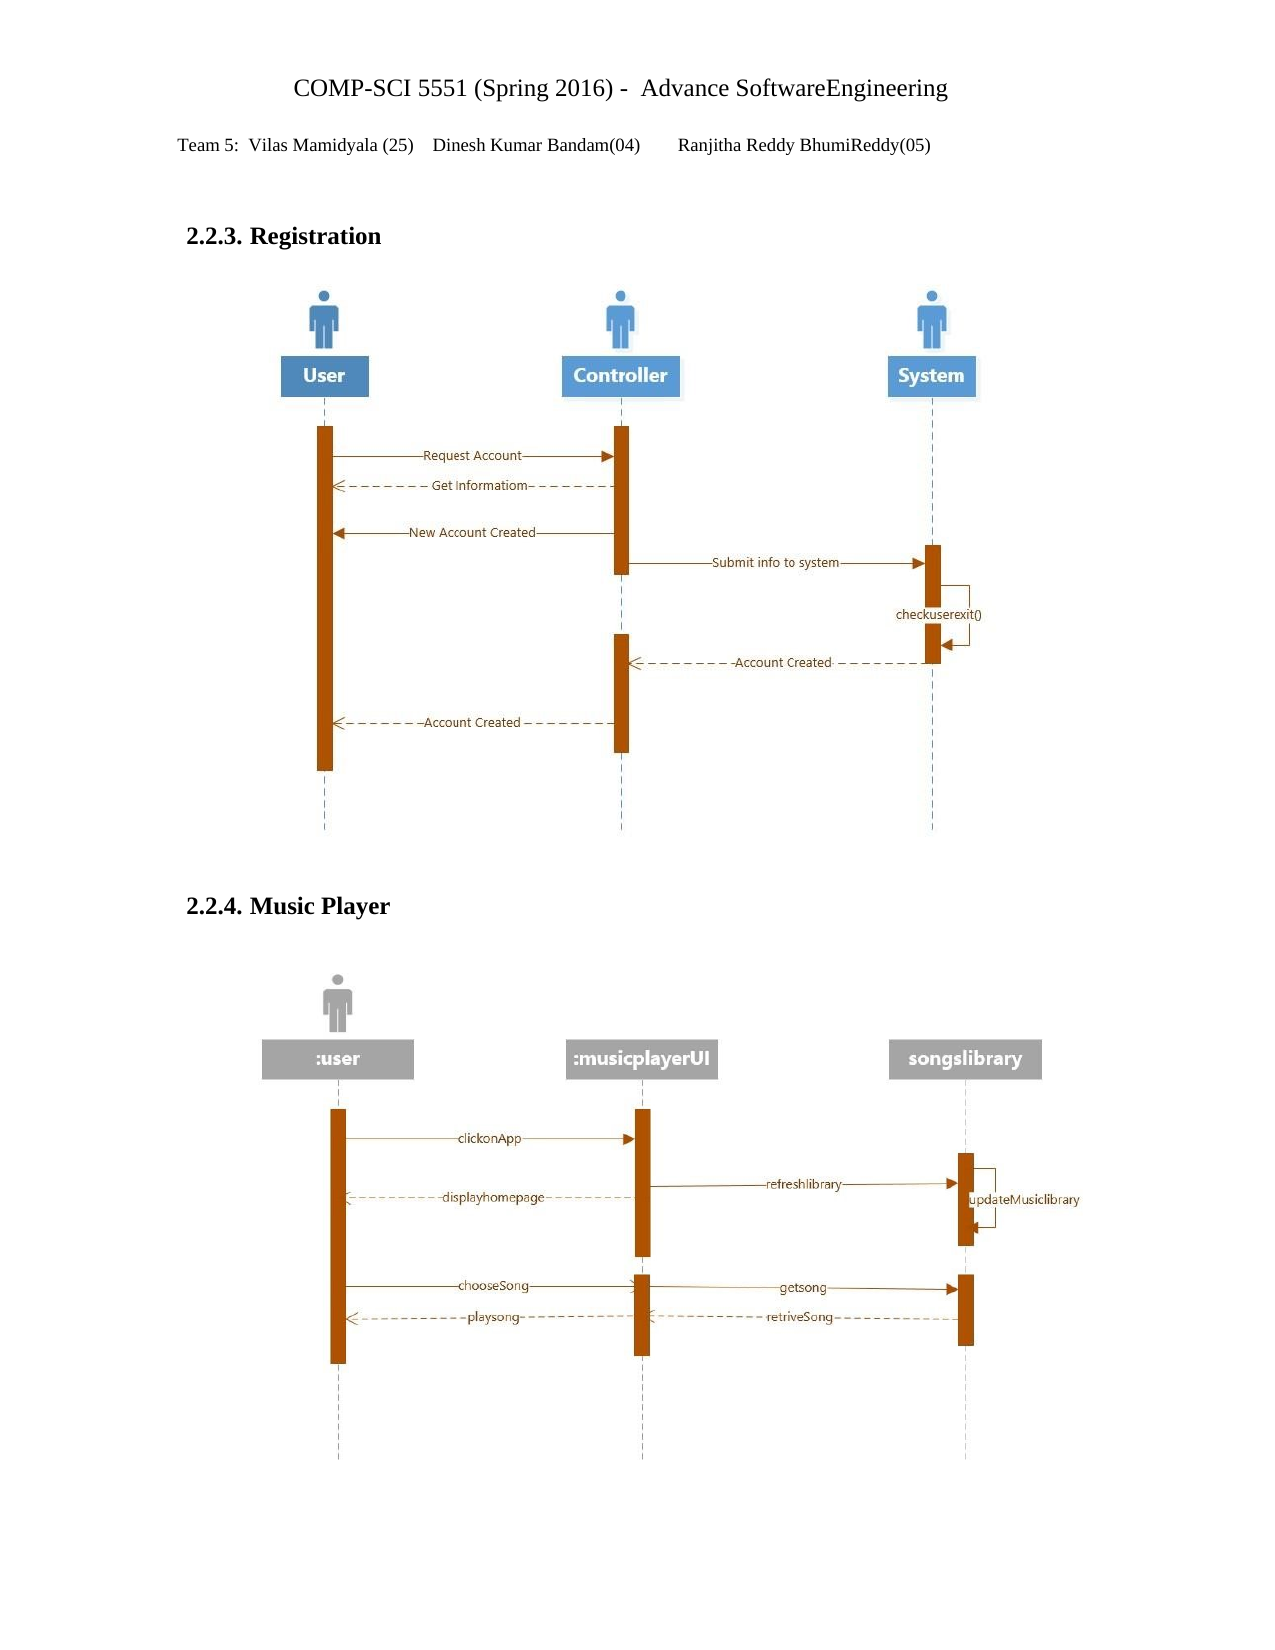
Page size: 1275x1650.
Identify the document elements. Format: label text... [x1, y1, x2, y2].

subtitle 2.2.4. Music Player [186, 891, 1098, 920]
subtitle 2.2.3. Registration [186, 221, 1098, 249]
picture [205, 252, 1127, 889]
picture [205, 953, 1127, 1460]
